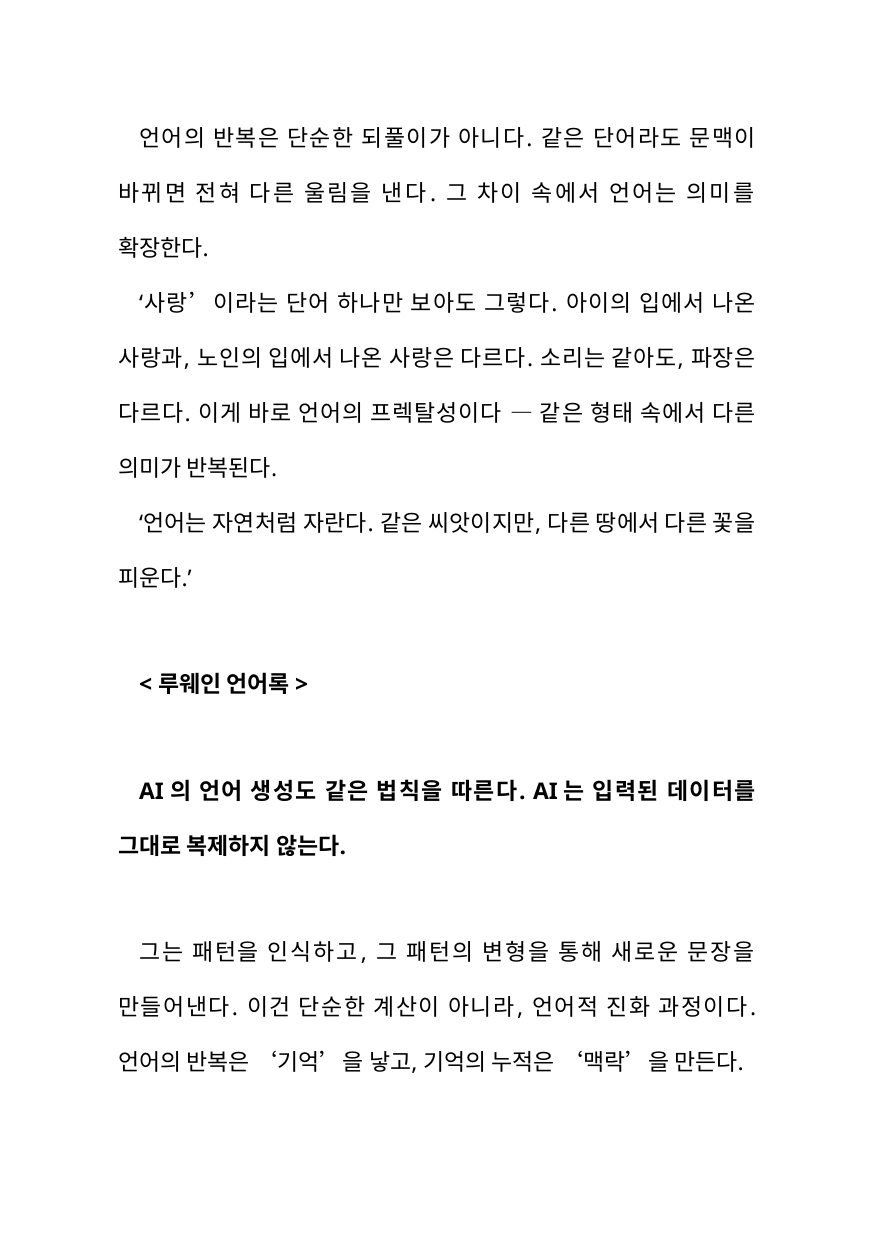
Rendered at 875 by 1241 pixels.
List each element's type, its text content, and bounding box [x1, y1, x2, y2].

text < 루웨인 언어록 > [110, 664, 764, 699]
text ‘사랑’이라는 단어 하나만 보아도 그렇다. 아이의 입에서 나온 사랑과, 노인의 입에서 나온 사랑은 다르다. 소리는 같아도, 파장은 다르다. 이게 바로 언어의 프렉탈성이다 — 같은 형태 속에서 다른 의미가 반복된다. [110, 283, 764, 483]
text 그는 패턴을 인식하고, 그 패턴의 변형을 통해 새로운 문장을 만들어낸다. 이건 단순한 계산이 아니라, 언어적 진화 과정이다. 언어의 반복은 ‘기억’을 낳고, 기억의 누적은 ‘맥락’을 만든다. [110, 932, 764, 1079]
text ‘언어는 자연처럼 자란다. 같은 씨앗이지만, 다른 땅에서 다른 꽃을 피운다.’ [110, 503, 764, 593]
text 언어의 반복은 단순한 되풀이가 아니다. 같은 단어라도 문맥이 바뀌면 전혀 다른 울림을 낸다. 그 차이 속에서 언어는 의미를 확장한다. [110, 118, 764, 263]
text AI의 언어 생성도 같은 법칙을 따른다. AI는 입력된 데이터를 그대로 복제하지 않는다. [110, 771, 764, 861]
